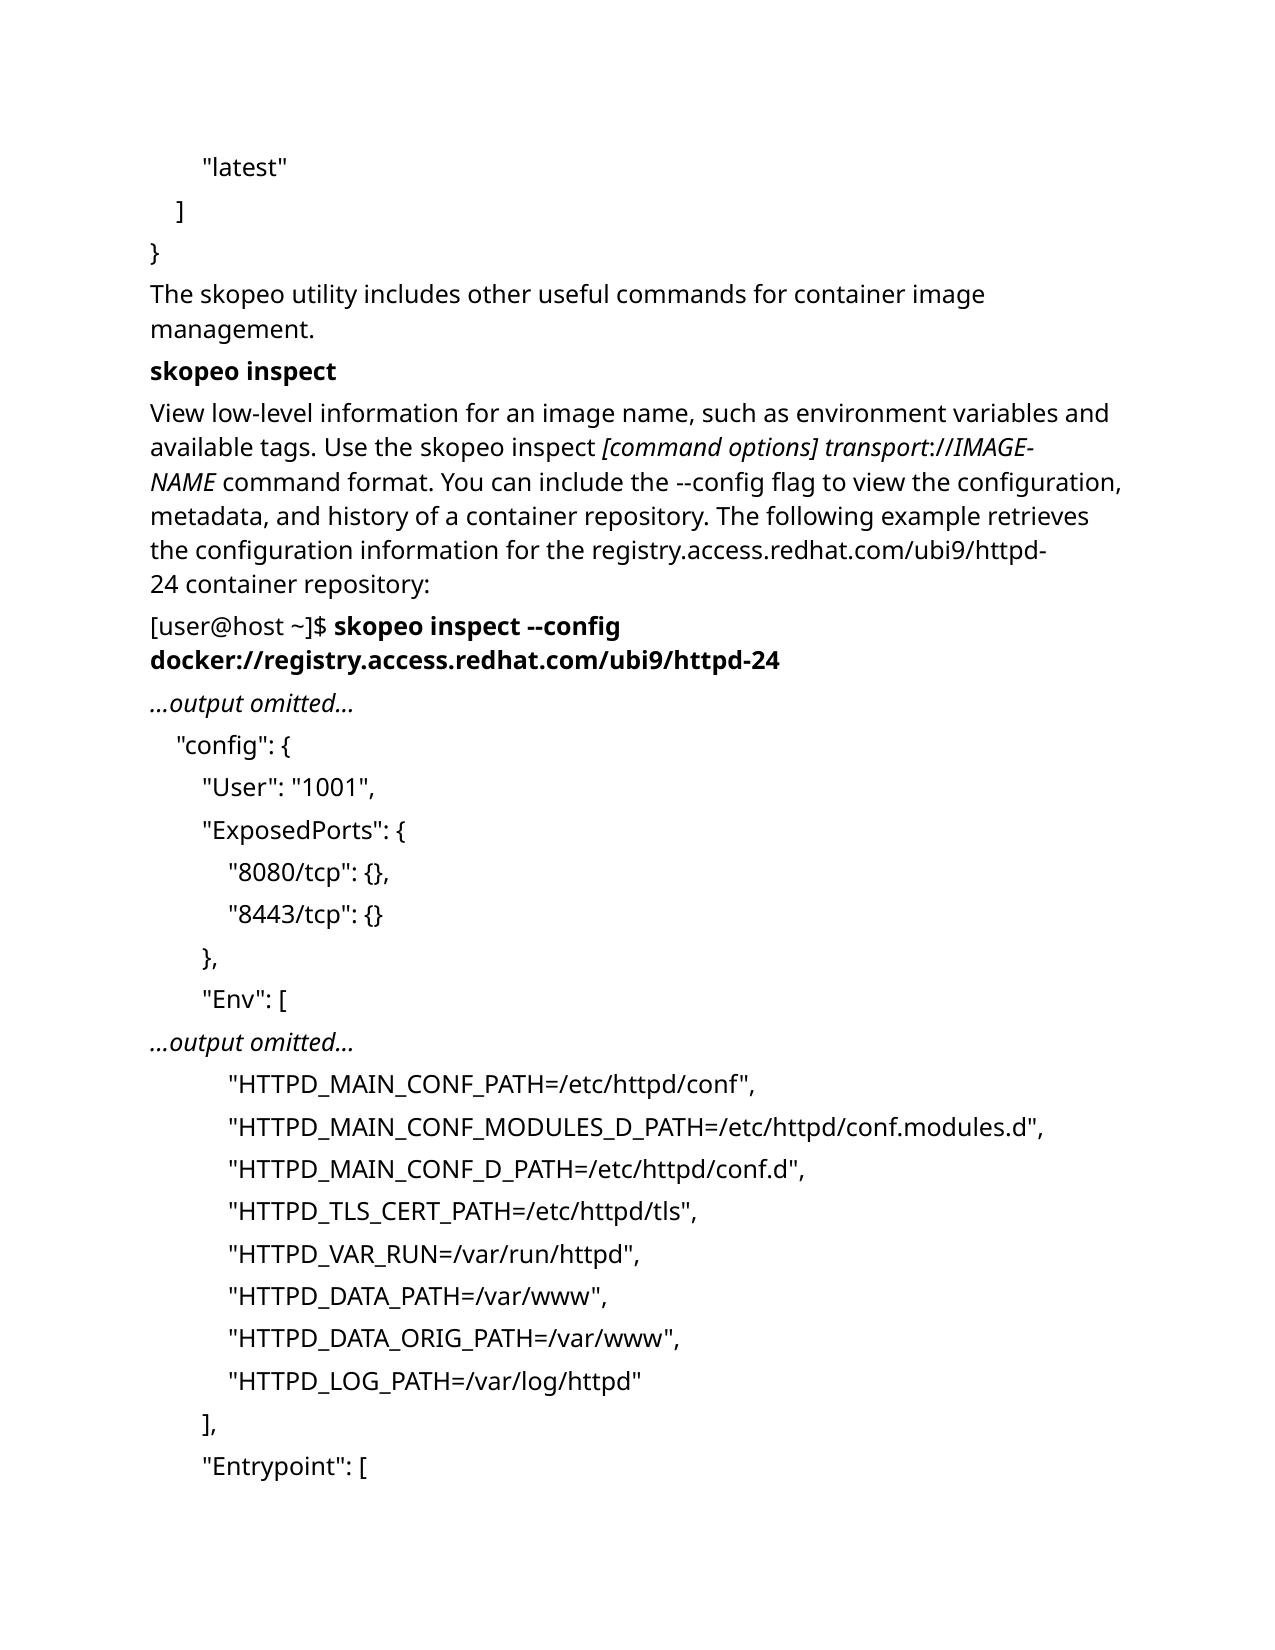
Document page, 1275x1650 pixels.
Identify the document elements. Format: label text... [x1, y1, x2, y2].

text "Env": [ [150, 982, 1125, 1016]
text "HTTPD_DATA_PATH=/var/www", [150, 1279, 1125, 1313]
text "HTTPD_MAIN_CONF_D_PATH=/etc/httpd/conf.d", [150, 1152, 1125, 1186]
text } [150, 235, 1125, 269]
text "HTTPD_DATA_ORIG_PATH=/var/www", [150, 1321, 1125, 1355]
text "HTTPD_VAR_RUN=/var/run/httpd", [150, 1236, 1125, 1270]
text The skopeo utility includes other useful commands for container image management. [150, 277, 1125, 345]
text ...output omitted... [150, 1024, 1125, 1058]
text [user@host ~]$ skopeo inspect --config docker://registry.access.redhat.com/ubi9/httpd-24 [150, 609, 1125, 677]
text "8443/tcp": {} [150, 897, 1125, 931]
text View low-level information for an image name, such as environment variables and available tags. Use the skopeo inspect [command options] transport://IMAGE-NAME command format. You can include the --config flag to view the configuration, metadata, and history of a container repository. The following example retrieves the configuration information for the registry.access.redhat.com/ubi9/httpd-24 container repository: [150, 396, 1125, 600]
text "HTTPD_MAIN_CONF_MODULES_D_PATH=/etc/httpd/conf.modules.d", [150, 1109, 1125, 1143]
text "config": { [150, 728, 1125, 762]
text "HTTPD_MAIN_CONF_PATH=/etc/httpd/conf", [150, 1067, 1125, 1101]
text "Entrypoint": [ [150, 1448, 1125, 1482]
text ] [150, 192, 1125, 226]
text "8080/tcp": {}, [150, 855, 1125, 889]
text "latest" [150, 150, 1125, 184]
text ...output omitted... [150, 685, 1125, 719]
text skopeo inspect [150, 354, 1125, 388]
text ], [150, 1406, 1125, 1440]
text }, [150, 939, 1125, 974]
text "ExposedPorts": { [150, 812, 1125, 846]
text "User": "1001", [150, 770, 1125, 804]
text "HTTPD_TLS_CERT_PATH=/etc/httpd/tls", [150, 1194, 1125, 1228]
text "HTTPD_LOG_PATH=/var/log/httpd" [150, 1363, 1125, 1398]
